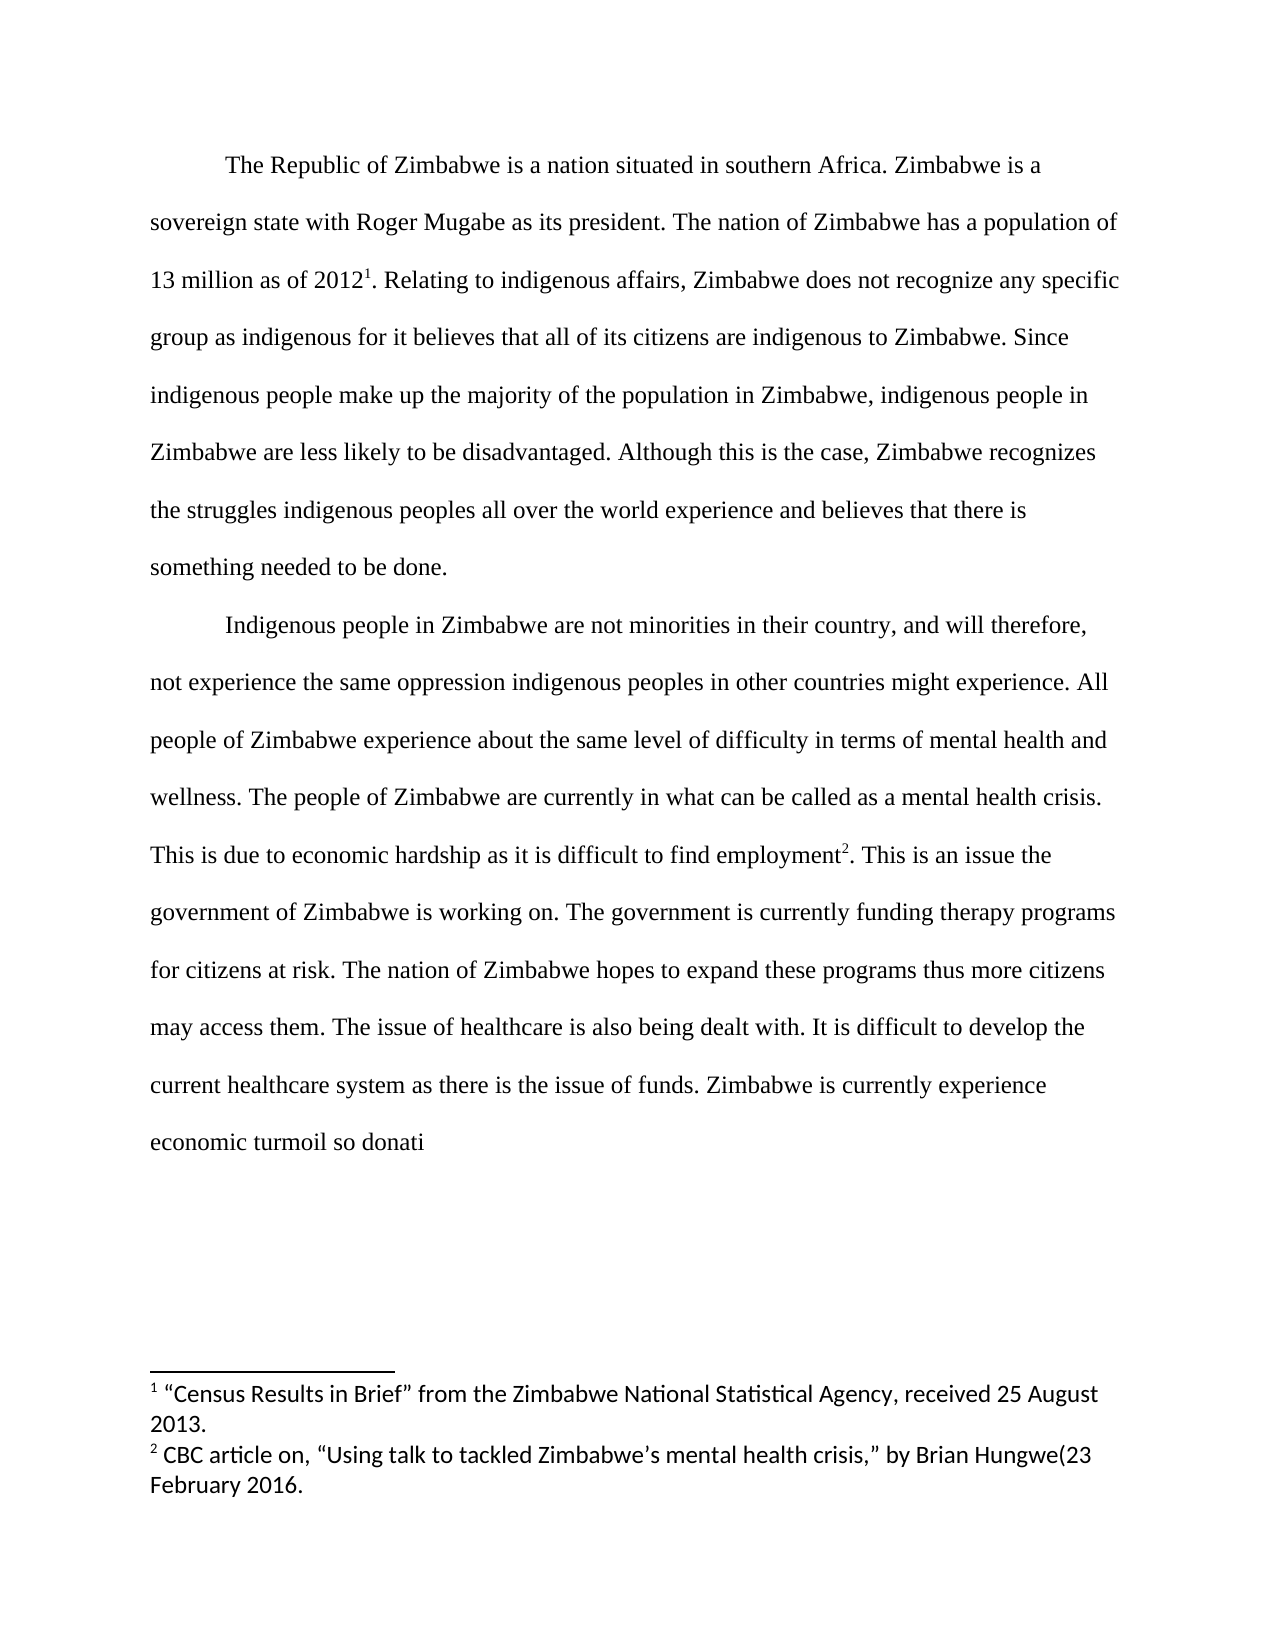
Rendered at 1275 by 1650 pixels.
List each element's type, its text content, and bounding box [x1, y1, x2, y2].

text Indigenous people in Zimbabwe are not minorities in their country, and will therefore, not experience the same oppression indigenous peoples in other countries might experience. All people of Zimbabwe experience about the same level of difficulty in terms of mental health and wellness. The people of Zimbabwe are currently in what can be called as a mental health crisis. This is due to economic hardship as it is difficult to find employment. This is an issue the government of Zimbabwe is working on. The government is currently funding therapy programs for citizens at risk. The nation of Zimbabwe hopes to expand these programs thus more citizens may access them. The issue of healthcare is also being dealt with. It is difficult to develop the current healthcare system as there is the issue of funds. Zimbabwe is currently experience economic turmoil so donati [150, 610, 1125, 1156]
text The Republic of Zimbabwe is a nation situated in southern Africa. Zimbabwe is a sovereign state with Roger Mugabe as its president. The nation of Zimbabwe has a population of 13 million as of 2012. Relating to indigenous affairs, Zimbabwe does not recognize any specific group as indigenous for it believes that all of its citizens are indigenous to Zimbabwe. Since indigenous people make up the majority of the population in Zimbabwe, indigenous people in Zimbabwe are less likely to be disadvantaged. Although this is the case, Zimbabwe recognizes the struggles indigenous peoples all over the world experience and believes that there is something needed to be done. [150, 150, 1125, 581]
